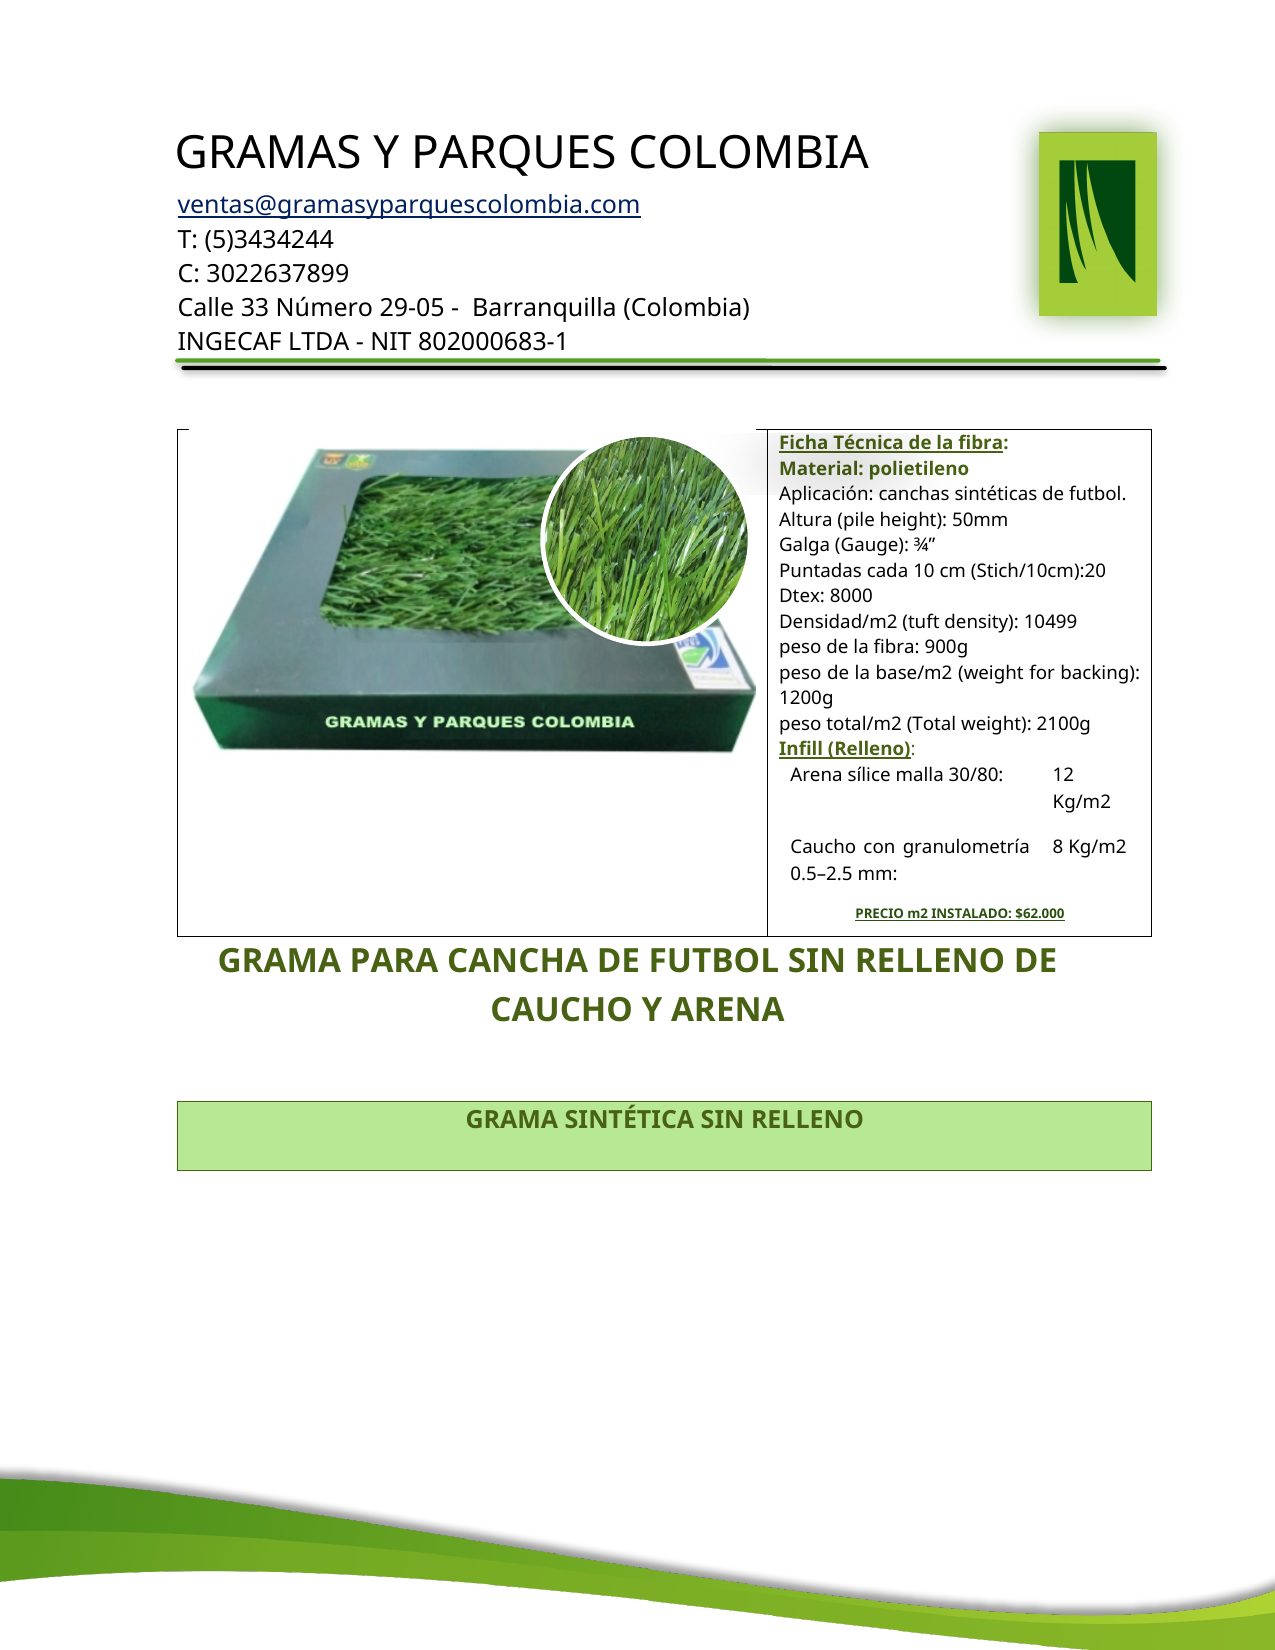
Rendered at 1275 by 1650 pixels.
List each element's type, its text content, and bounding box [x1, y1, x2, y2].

picture [1037, 132, 1157, 316]
table_header GRAMA SINTÉTICA SIN RELLENO [178, 1102, 1151, 1170]
picture [188, 429, 756, 764]
table_cell Ficha Técnica de la fibra: Material: polietileno Aplicación: canchas sintéticas de futbol. Altura (pile height): 50mm Galga (Gauge): ¾” Puntadas cada 10 cm (Stich/10cm):20 Dtex: 8000 Densidad/m2 (tuft density): 10499 peso de la fibra: 900g peso de la base/m2 (weight for backing): 1200g peso total/m2 (Total weight): 2100g Infill (Relleno): PRECIO m2 INSTALADO: $62.000 [768, 430, 1151, 936]
picture [0, 1478, 1275, 1650]
text GRAMA PARA CANCHA DE FUTBOL SIN RELLENO DE CAUCHO Y ARENA [177, 937, 1098, 1031]
table_cell [178, 430, 767, 936]
